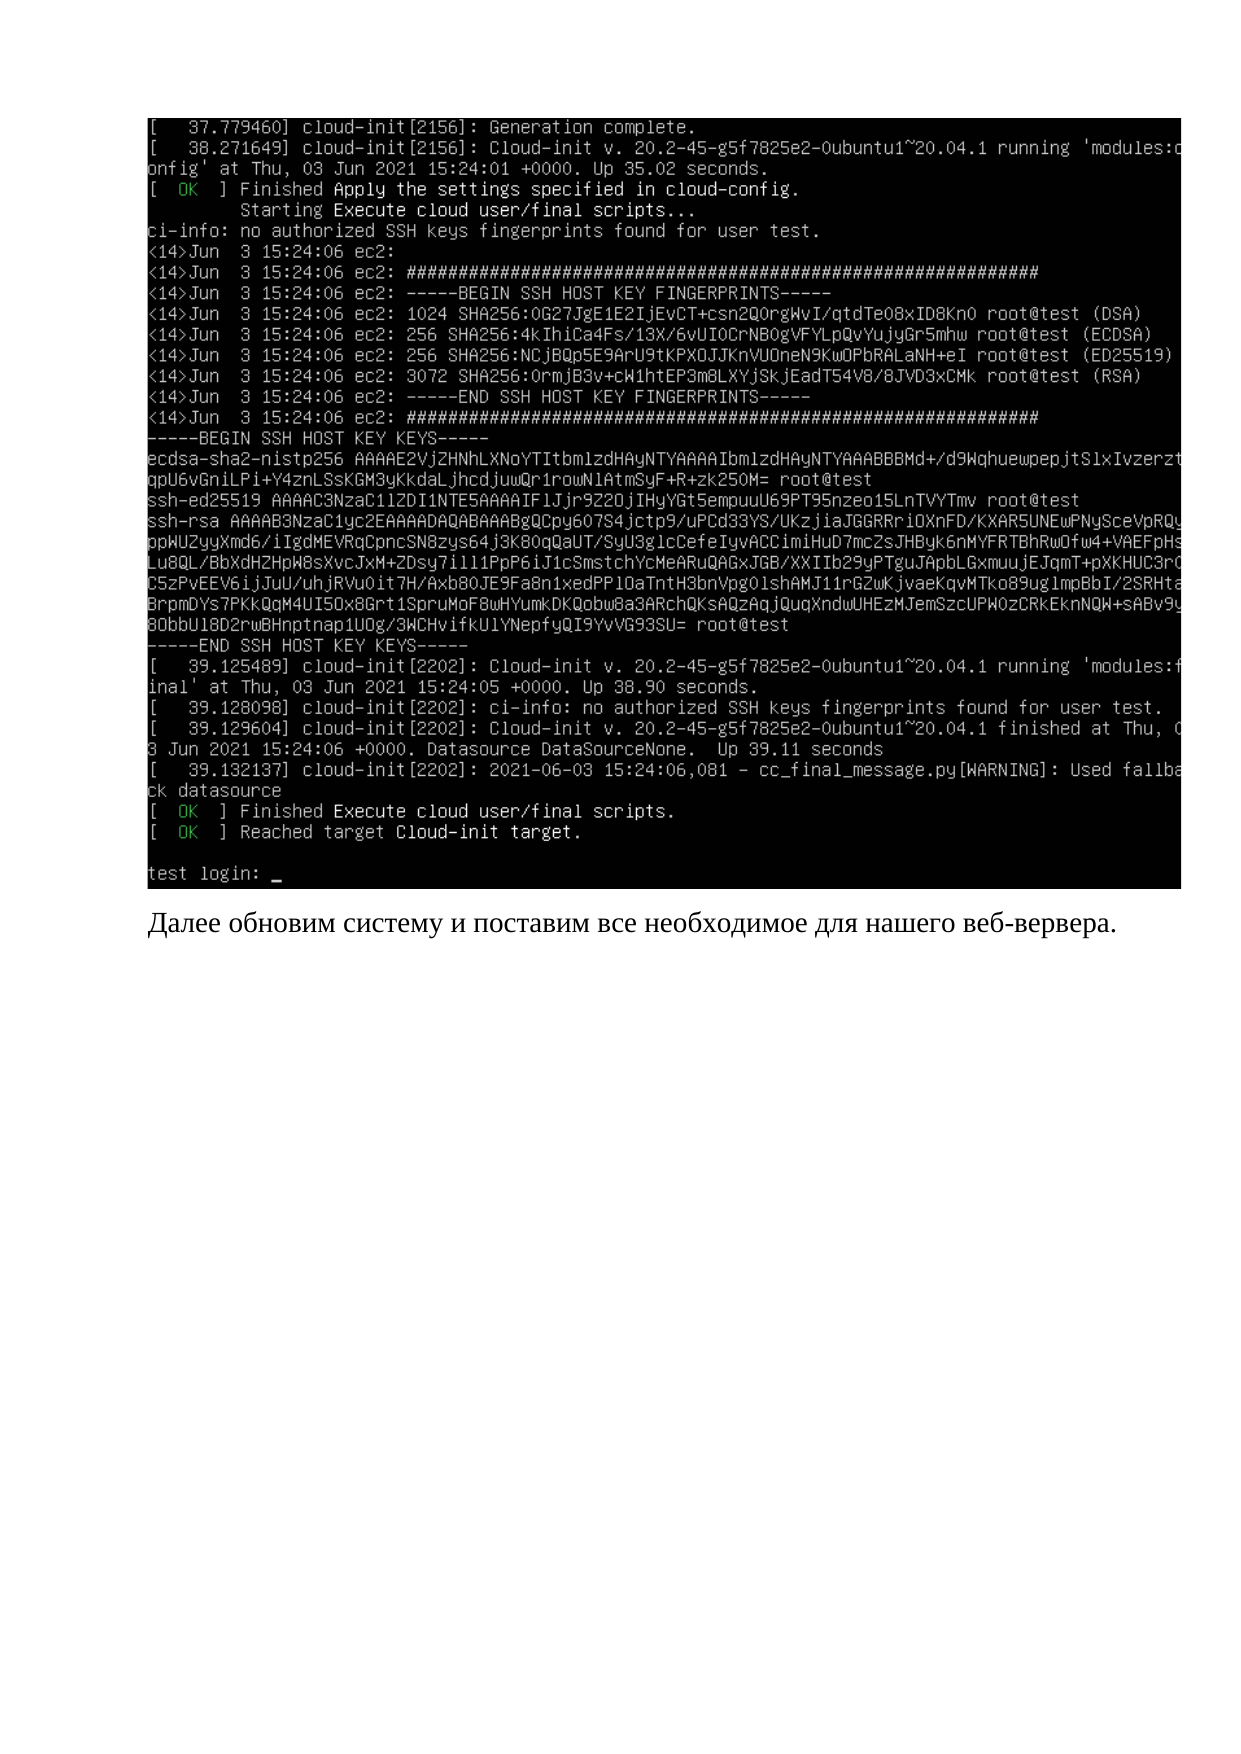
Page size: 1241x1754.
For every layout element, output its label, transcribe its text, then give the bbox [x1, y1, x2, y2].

picture [147, 118, 1182, 889]
text Далее обновим систему и поставим все необходимое для нашего веб-вервера. [148, 905, 1181, 939]
